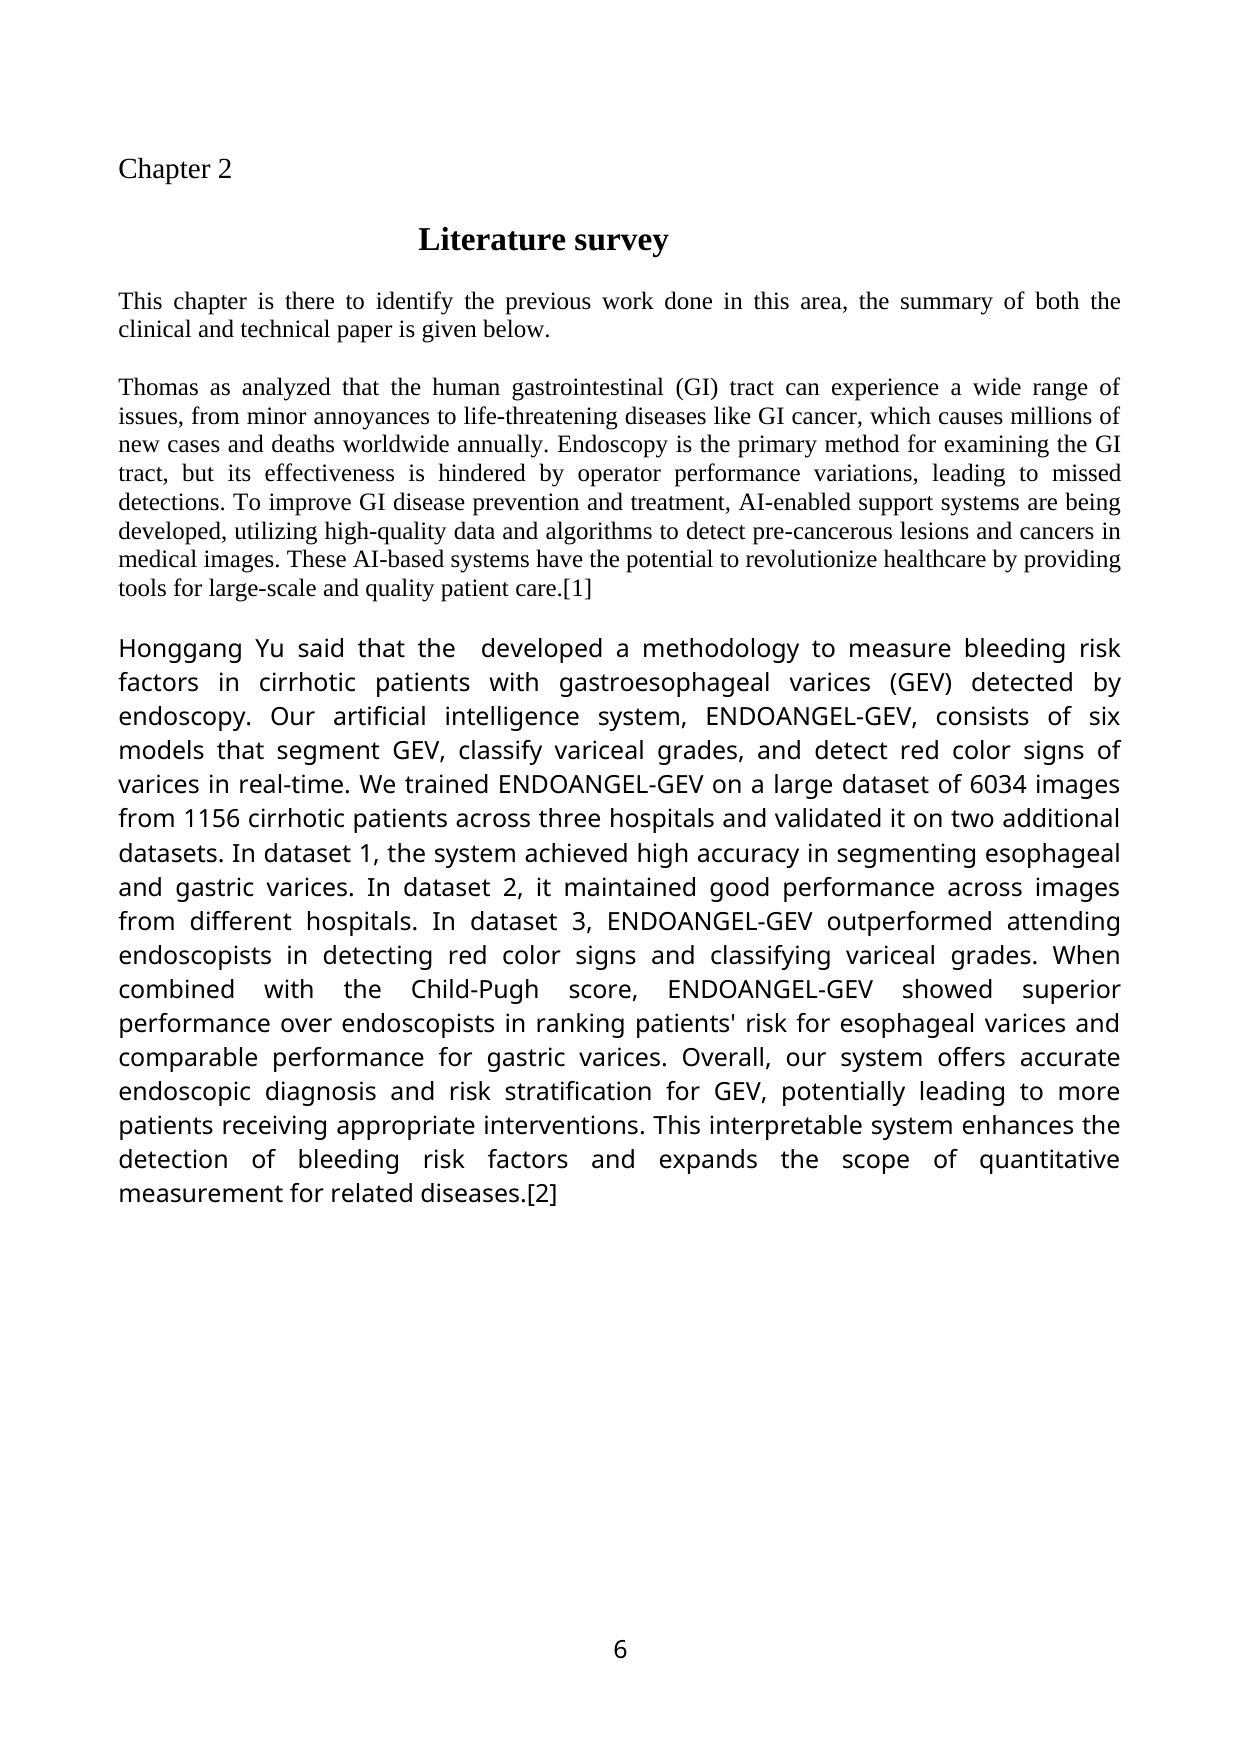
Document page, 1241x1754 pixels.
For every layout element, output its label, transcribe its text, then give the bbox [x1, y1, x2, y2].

text Honggang Yu said that the developed a methodology to measure bleeding risk factors in cirrhotic patients with gastroesophageal varices (GEV) detected by endoscopy. Our artificial intelligence system, ENDOANGEL-GEV, consists of six models that segment GEV, classify variceal grades, and detect red color signs of varices in real-time. We trained ENDOANGEL-GEV on a large dataset of 6034 images from 1156 cirrhotic patients across three hospitals and validated it on two additional datasets. In dataset 1, the system achieved high accuracy in segmenting esophageal and gastric varices. In dataset 2, it maintained good performance across images from different hospitals. In dataset 3, ENDOANGEL-GEV outperformed attending endoscopists in detecting red color signs and classifying variceal grades. When combined with the Child-Pugh score, ENDOANGEL-GEV showed superior performance over endoscopists in ranking patients' risk for esophageal varices and comparable performance for gastric varices. Overall, our system offers accurate endoscopic diagnosis and risk stratification for GEV, potentially leading to more patients receiving appropriate interventions. This interpretable system enhances the detection of bleeding risk factors and expands the scope of quantitative measurement for related diseases.[2] [118, 631, 1122, 1210]
text Chapter 2 [118, 152, 1122, 185]
text Thomas as analyzed that the human gastrointestinal (GI) tract can experience a wide range of issues, from minor annoyances to life-threatening diseases like GI cancer, which causes millions of new cases and deaths worldwide annually. Endoscopy is the primary method for examining the GI tract, but its effectiveness is hindered by operator performance variations, leading to missed detections. To improve GI disease prevention and treatment, AI-enabled support systems are being developed, utilizing high-quality data and algorithms to detect pre-cancerous lesions and cancers in medical images. These AI-based systems have the potential to revolutionize healthcare by providing tools for large-scale and quality patient care.[1] [118, 372, 1122, 602]
text Literature survey [118, 219, 1122, 257]
text This chapter is there to identify the previous work done in this area, the summary of both the clinical and technical paper is given below. [118, 286, 1122, 343]
